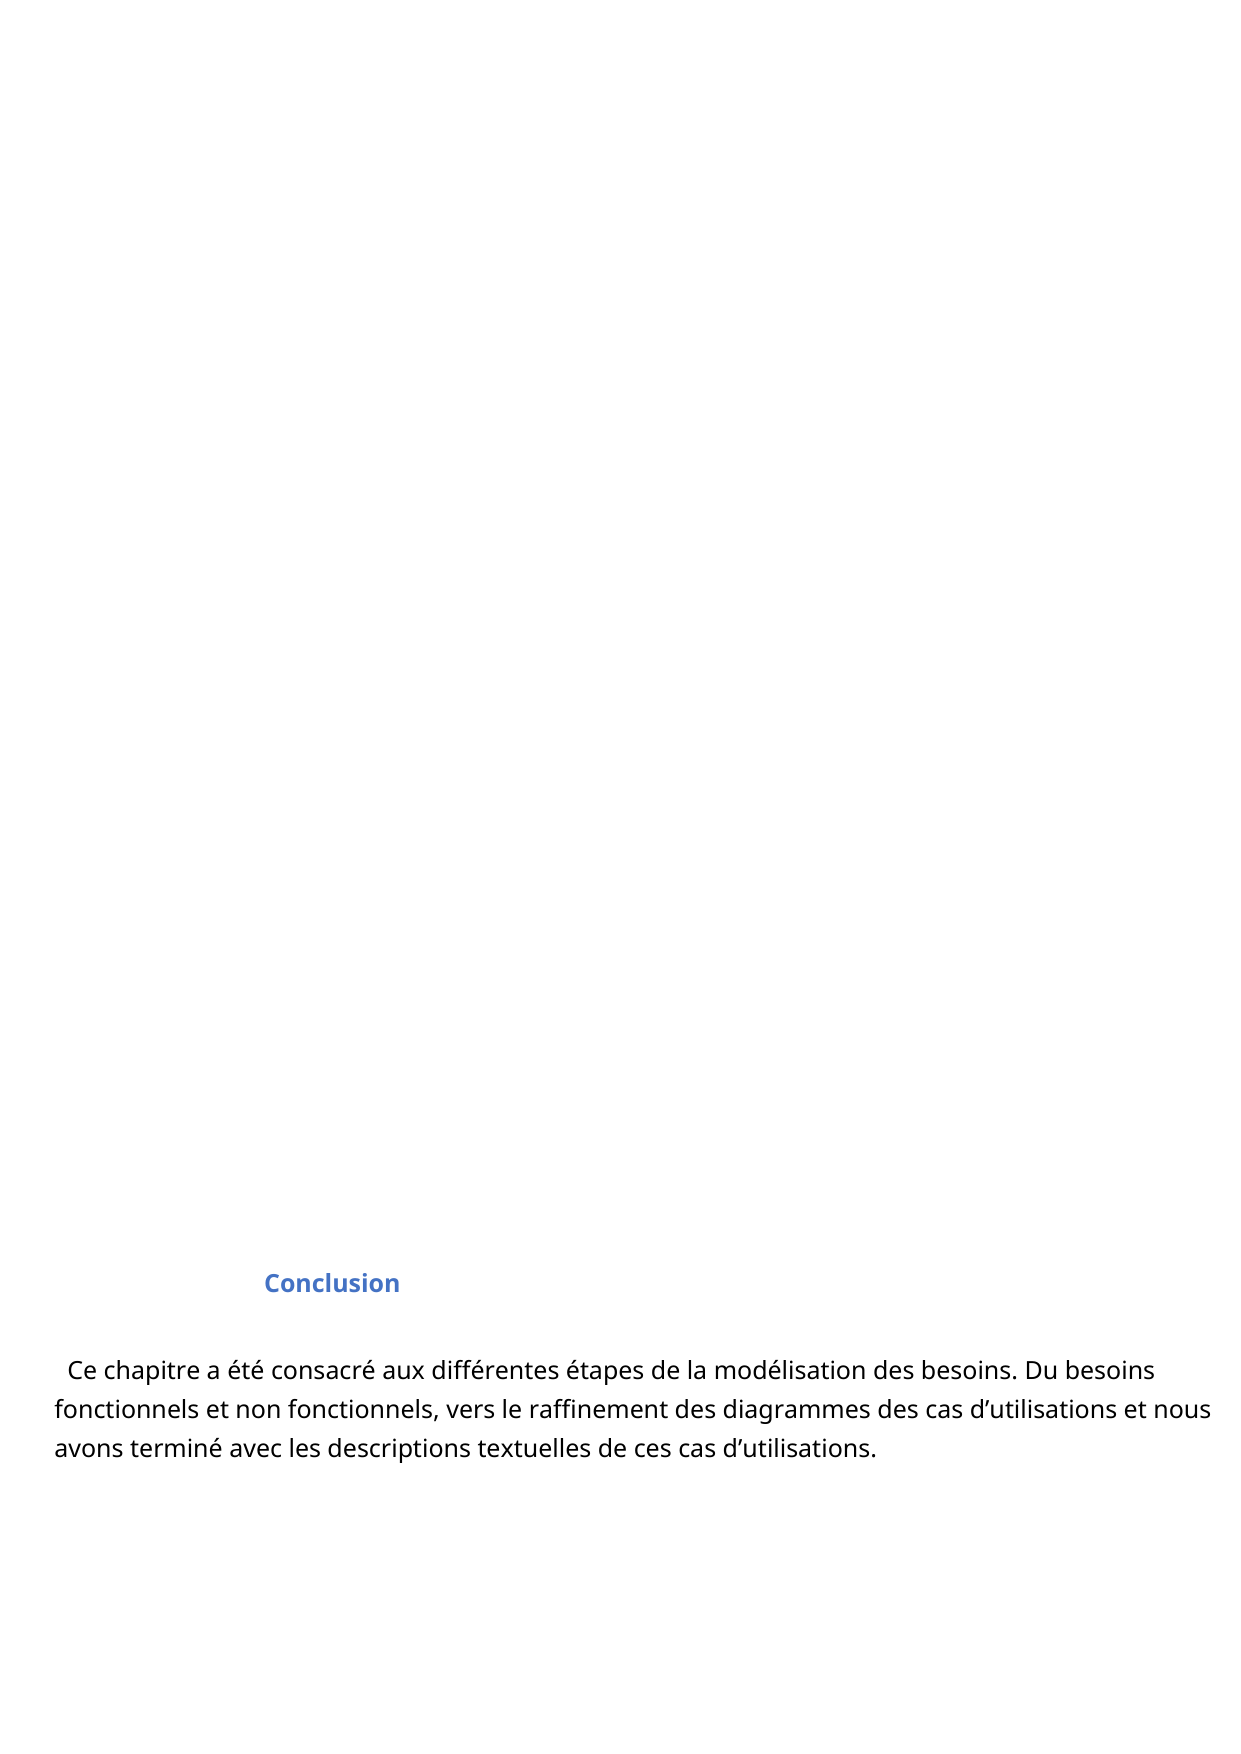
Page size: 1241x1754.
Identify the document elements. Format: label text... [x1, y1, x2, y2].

text Ce chapitre a été consacré aux différentes étapes de la modélisation des besoins. Du besoins fonctionnels et non fonctionnels, vers le raffinement des diagrammes des cas d’utilisations et nous avons terminé avec les descriptions textuelles de ces cas d’utilisations. [54, 1353, 1234, 1465]
list Conclusion [167, 1266, 1234, 1300]
